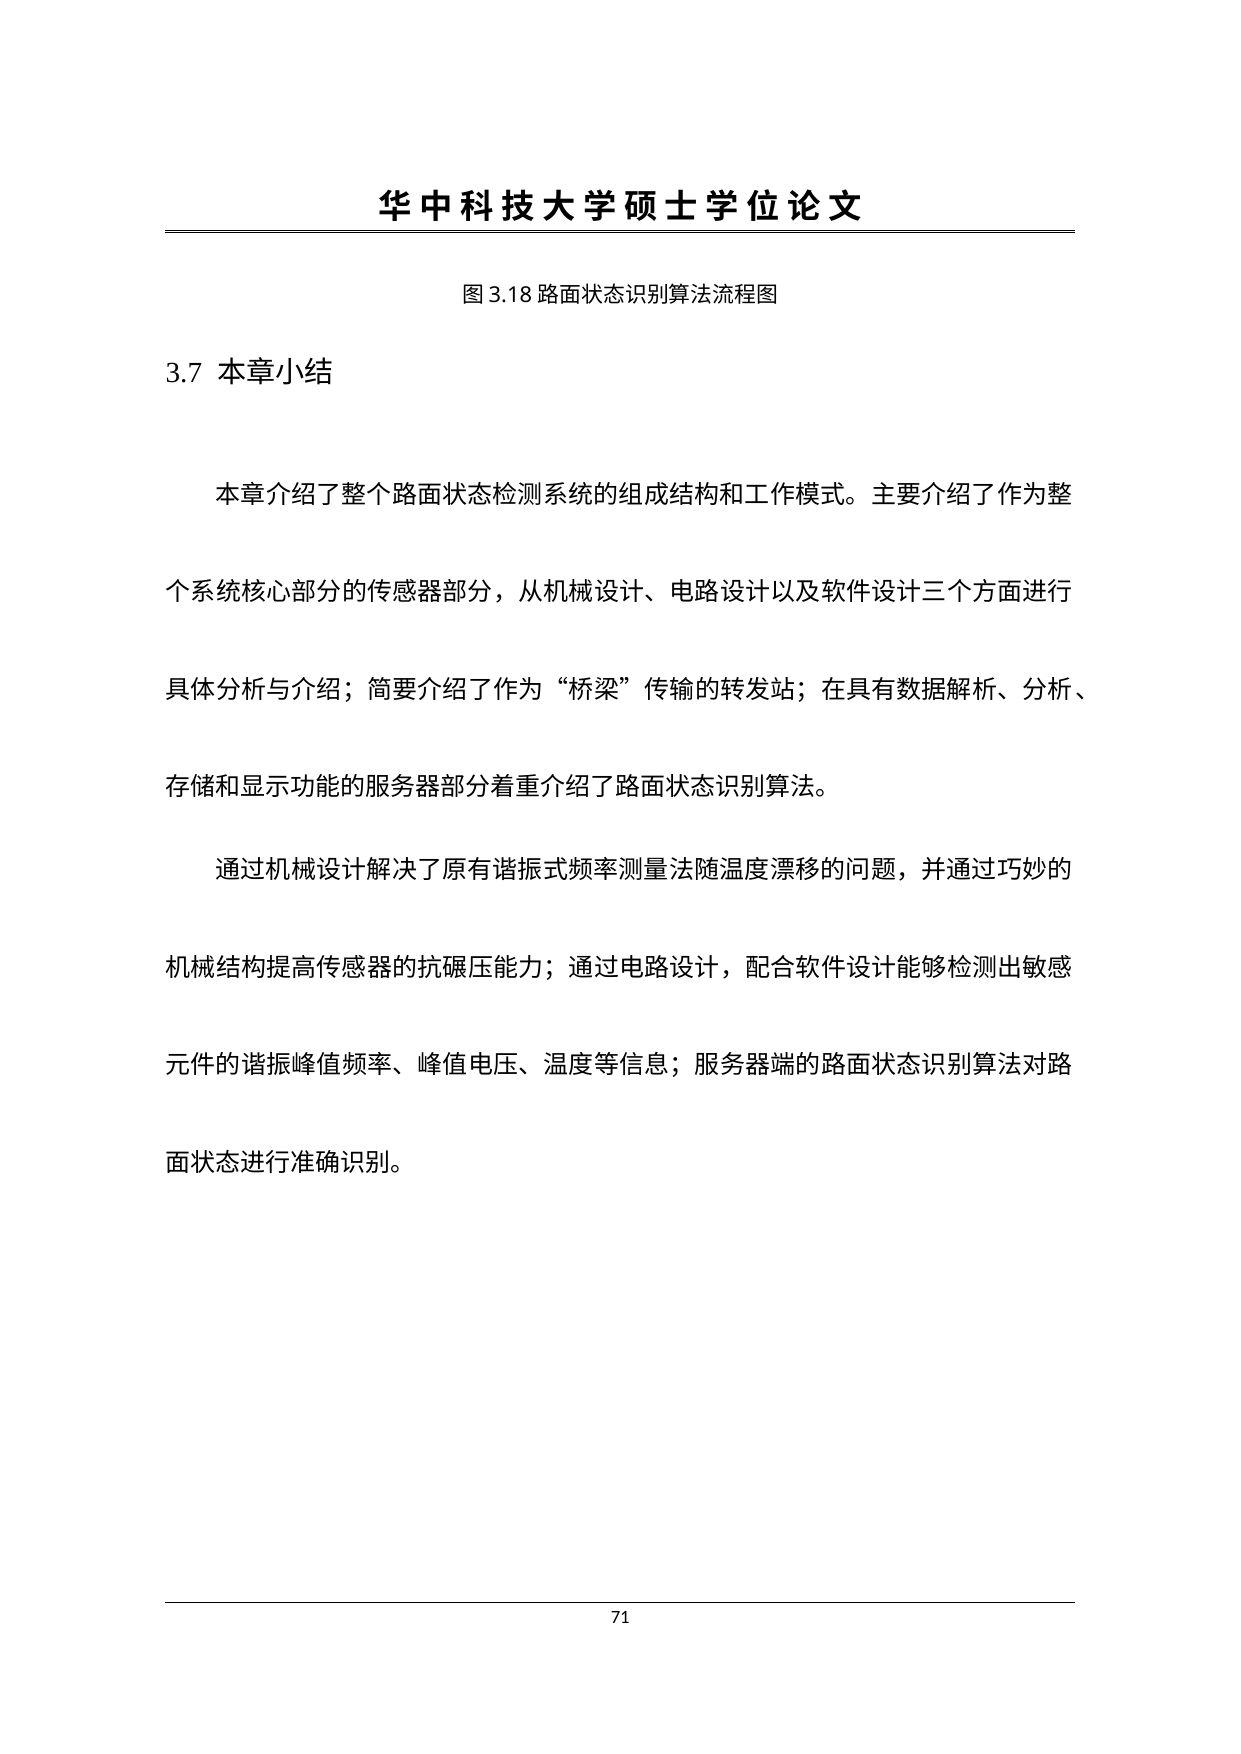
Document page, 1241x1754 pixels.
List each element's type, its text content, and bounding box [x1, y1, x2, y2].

list 本章小结 [165, 337, 1075, 402]
text 本章介绍了整个路面状态检测系统的组成结构和工作模式。主要介绍了作为整个系统核心部分的传感器部分，从机械设计、电路设计以及软件设计三个方面进行具体分析与介绍；简要介绍了作为“桥梁”传输的转发站；在具有数据解析、分析、存储和显示功能的服务器部分着重介绍了路面状态识别算法。 [165, 460, 1075, 817]
text 通过机械设计解决了原有谐振式频率测量法随温度漂移的问题，并通过巧妙的机械结构提高传感器的抗碾压能力；通过电路设计，配合软件设计能够检测出敏感元件的谐振峰值频率、峰值电压、温度等信息；服务器端的路面状态识别算法对路面状态进行准确识别。 [165, 835, 1075, 1193]
